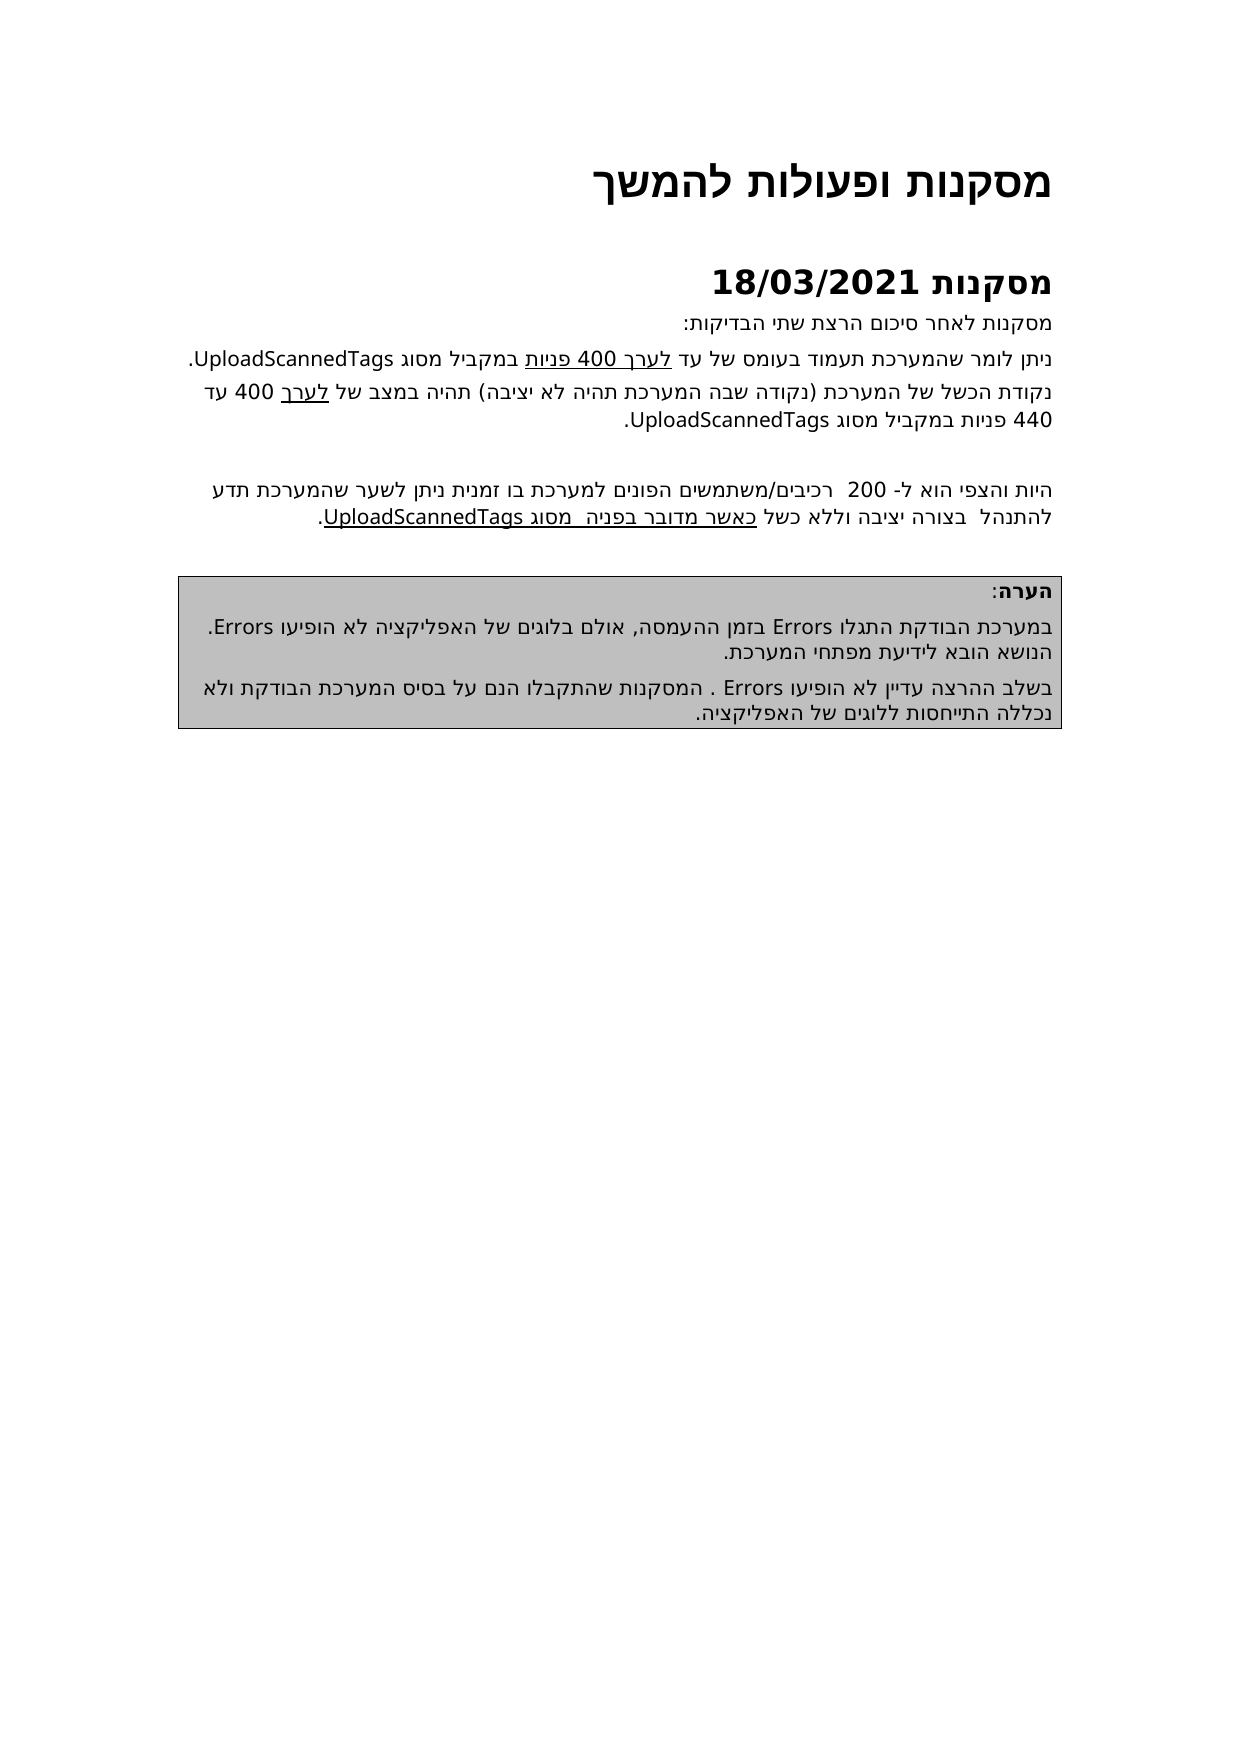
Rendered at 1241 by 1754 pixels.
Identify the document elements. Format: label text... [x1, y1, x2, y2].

text מסקנות לאחר סיכום הרצת שתי הבדיקות: [187, 311, 1053, 335]
text היות והצפי הוא ל- 200 רכיבים/משתמשים הפונים למערכת בו זמנית ניתן לשער שהמערכת תדע להתנהל בצורה יציבה וללא כשל כאשר מדובר בפניה מסוג UploadScannedTags. [187, 478, 1053, 531]
subtitle מסקנות ופעולות להמשך [187, 158, 1053, 206]
text הערה: [179, 577, 1061, 603]
subtitle מסקנות 18/03/2021 [187, 264, 1053, 303]
text בשלב ההרצה עדיין לא הופיעו Errors . המסקנות שהתקבלו הנם על בסיס המערכת הבודקת ולא נכללה התייחסות ללוגים של האפליקציה. [179, 670, 1061, 728]
text ניתן לומר שהמערכת תעמוד בעומס של עד לערך 400 פניות במקביל מסוג UploadScannedTags. [187, 344, 1053, 372]
text במערכת הבודקת התגלו Errors בזמן ההעמסה, אולם בלוגים של האפליקציה לא הופיעו Errors. הנושא הובא לידיעת מפתחי המערכת. [179, 609, 1061, 664]
text נקודת הכשל של המערכת (נקודה שבה המערכת תהיה לא יציבה) תהיה במצב של לערך 400 עד 440 פניות במקביל מסוג UploadScannedTags. [187, 380, 1053, 433]
